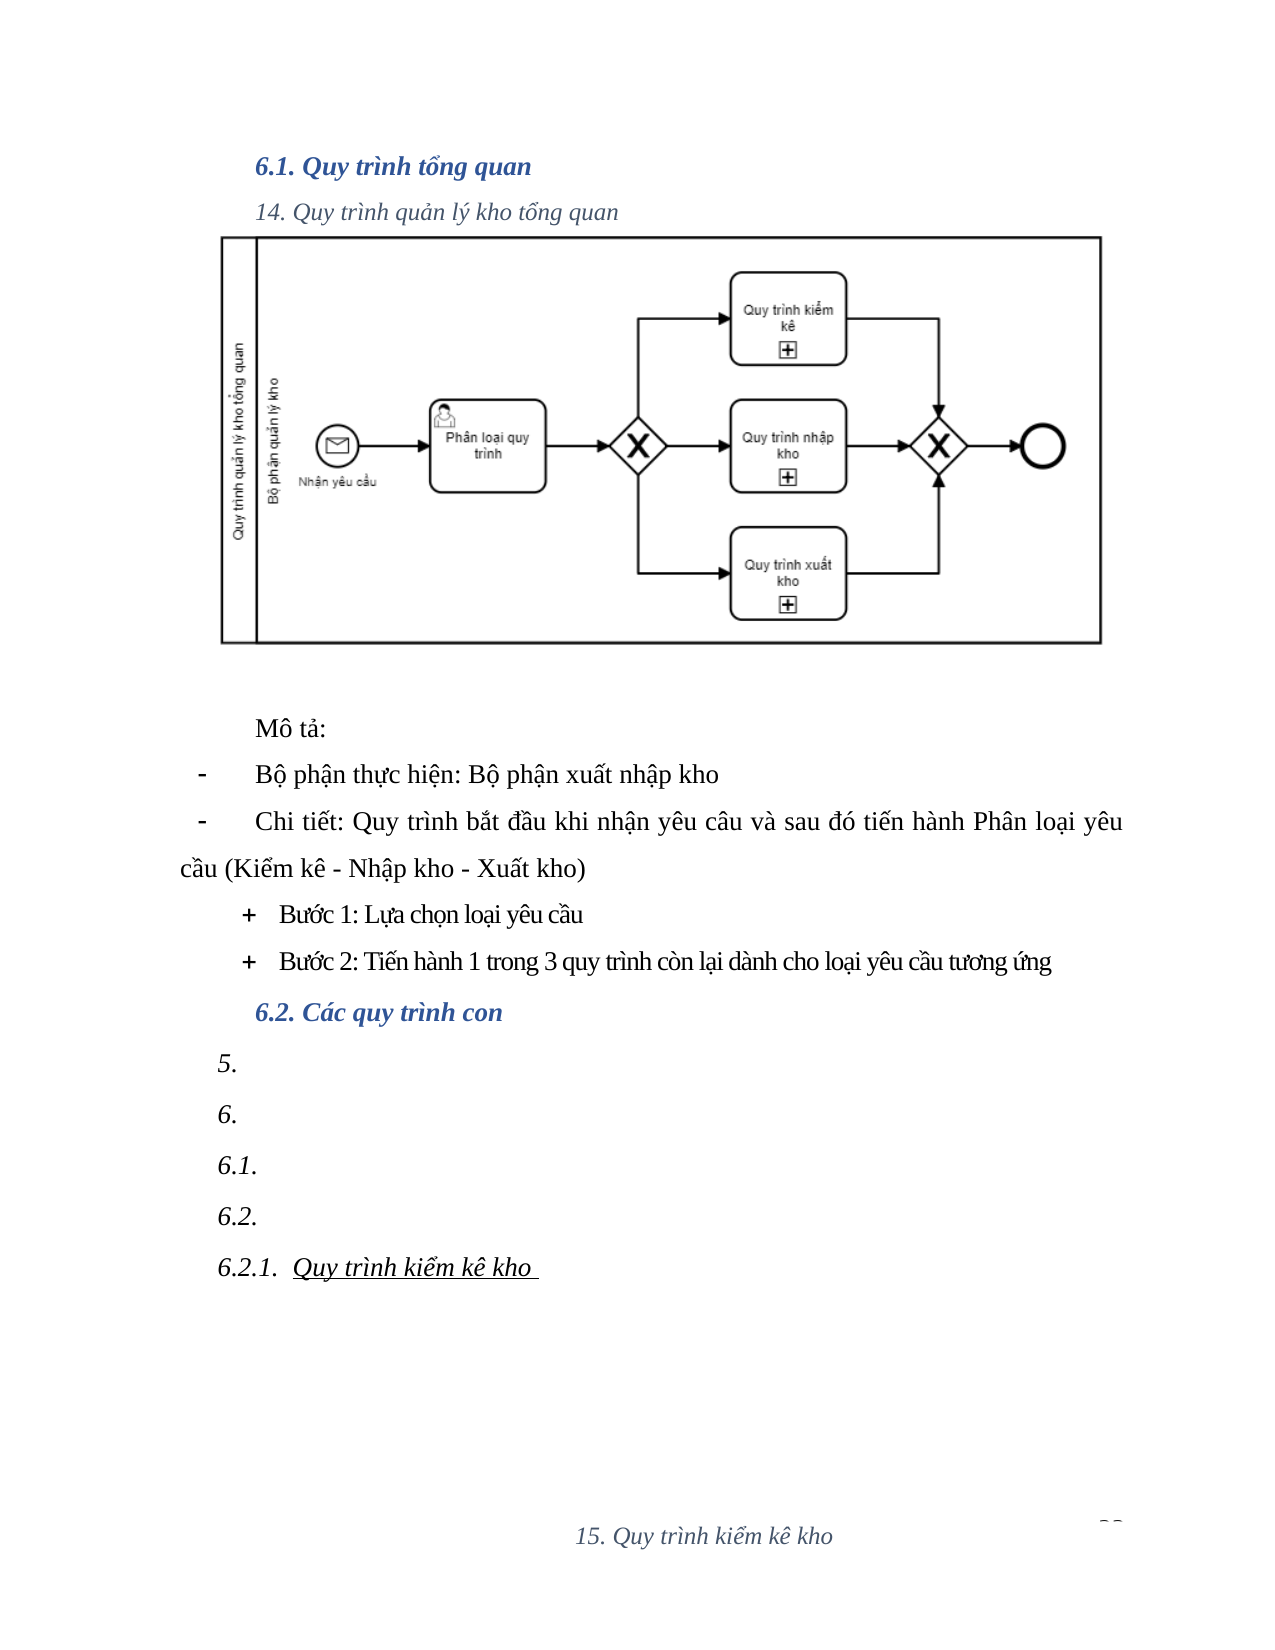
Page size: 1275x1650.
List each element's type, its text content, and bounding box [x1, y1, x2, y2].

subtitle 6.1. Quy trình tổng quan [180, 150, 1125, 181]
title Bước 2: Tiến hành 1 trong 3 quy trình còn lại dành cho loại yêu cầu tương ứng [241, 946, 1125, 977]
text Chi tiết: Quy trình bắt đầu khi nhận yêu câu và sau đó tiến hành Phân loại yêu cầu (Kiểm kê - Nhập kho - Xuất kho) [180, 805, 1125, 883]
title Bước 1: Lựa chọn loại yêu cầu [241, 899, 1125, 930]
subtitle Quy trình kiểm kê kho [217, 1251, 1125, 1282]
subtitle 6.2. Các quy trình con [180, 997, 1125, 1028]
text Bộ phận thực hiện: Bộ phận xuất nhập kho [180, 758, 1125, 789]
picture [212, 226, 1113, 661]
text 14. Quy trình quản lý kho tổng quan [180, 197, 1125, 225]
